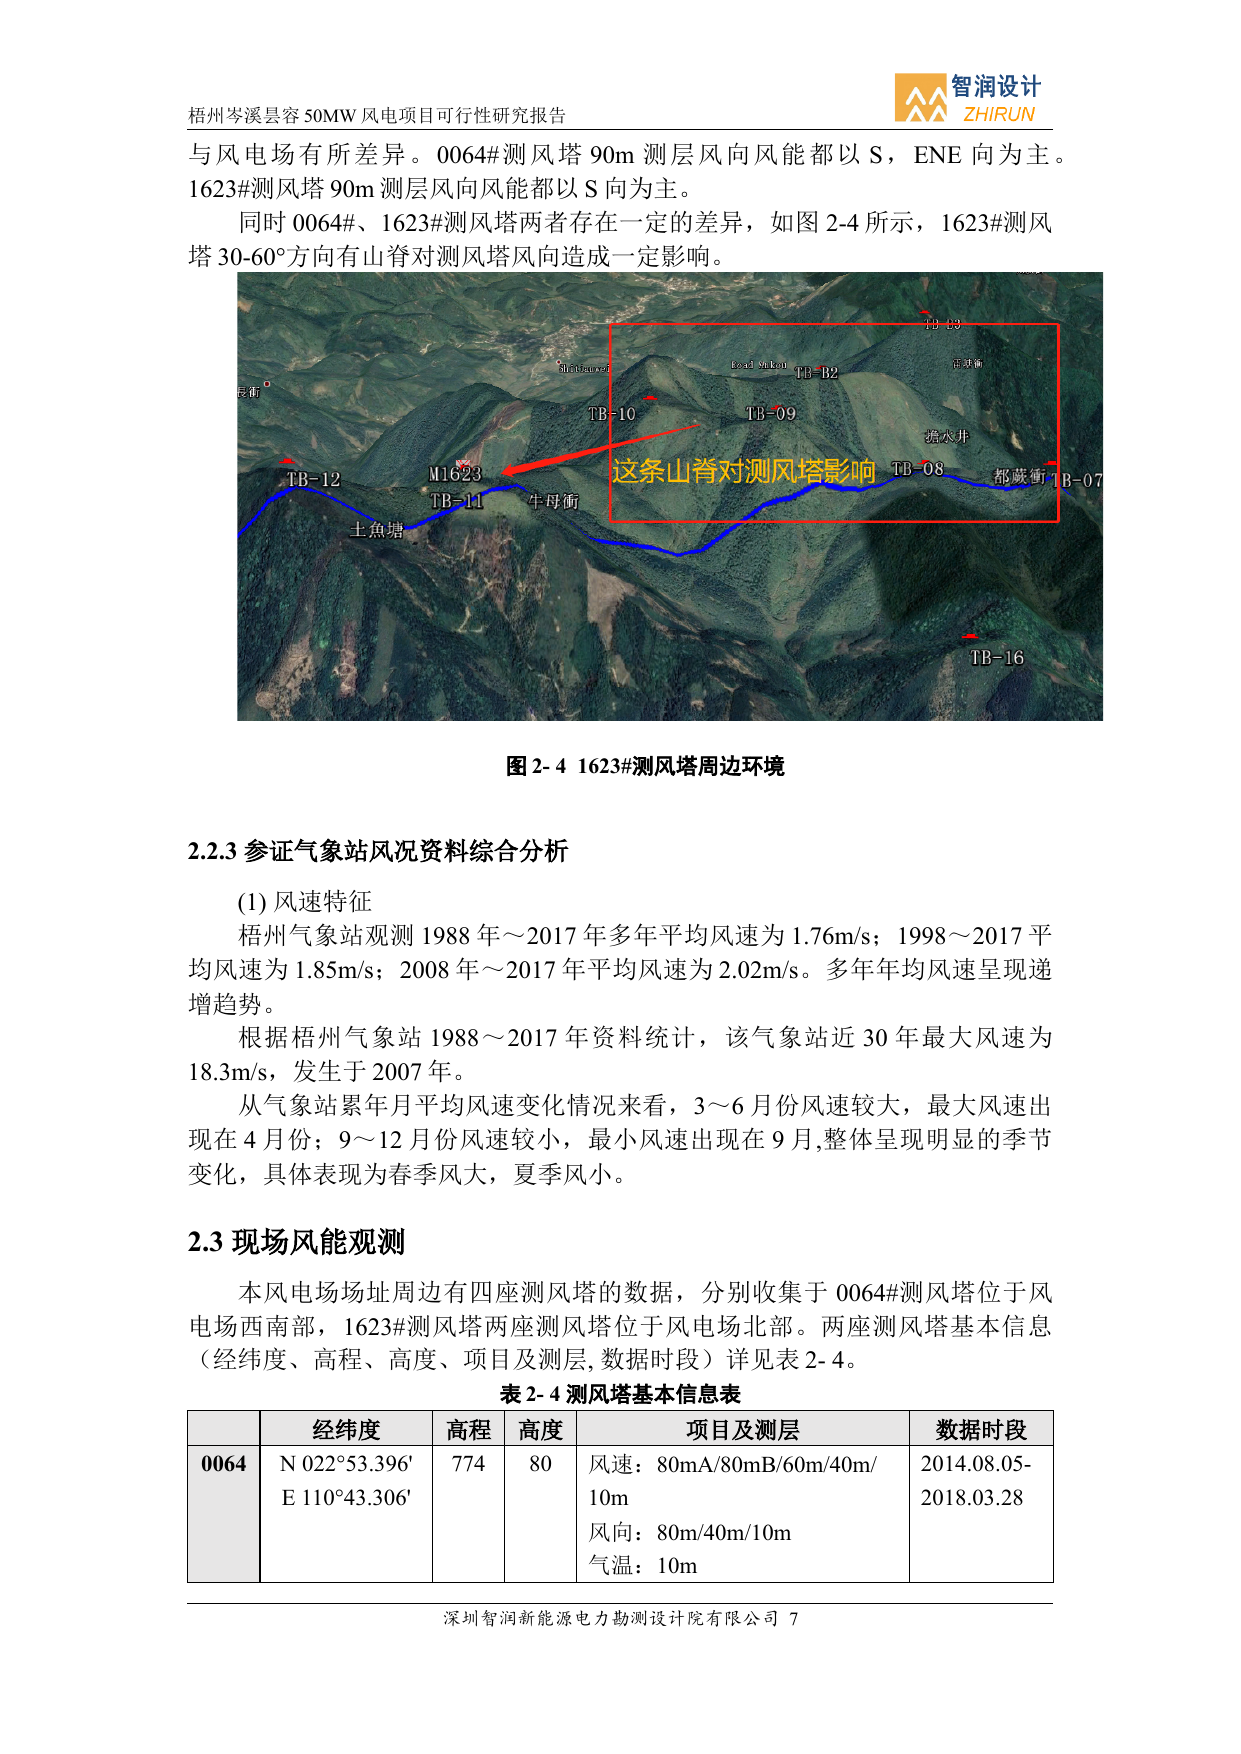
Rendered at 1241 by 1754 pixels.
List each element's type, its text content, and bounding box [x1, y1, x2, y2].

text 从气象站累年月平均风速变化情况来看，3～6月份风速较大，最大风速出现在4月份；9～12月份风速较小，最小风速出现在9月,整体呈现明显的季节变化，具体表现为春季风大，夏季风小。 [187, 1087, 1053, 1189]
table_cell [910, 1446, 1053, 1582]
subtitle 2.3 现场风能观测 [187, 1206, 1053, 1274]
table_cell 0064 [188, 1446, 259, 1582]
title 2.2.3 参证气象站风况资料综合分析 [187, 833, 1053, 867]
text 表2- 4 测风塔基本信息表 [187, 1376, 1053, 1410]
text (1) 风速特征 [187, 884, 1053, 918]
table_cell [577, 1446, 909, 1582]
picture [237, 272, 1104, 721]
table_header 数据时段 [910, 1411, 1053, 1445]
table_cell 774 [433, 1446, 504, 1582]
text 根据梧州气象站1988～2017年资料统计，该气象站近30年最大风速为18.3m/s，发生于2007年。 [187, 1019, 1053, 1087]
table_cell 80 [505, 1446, 576, 1582]
table_header 经纬度 [261, 1411, 432, 1445]
text 本风电场场址周边有四座测风塔的数据，分别收集于0064#测风塔位于风电场西南部，1623#测风塔两座测风塔位于风电场北部。两座测风塔基本信息（经纬度、高程、高度、项目及测层, 数据时段）详见表2- 4。 [187, 1274, 1053, 1376]
text 同时0064#、1623#测风塔两者存在一定的差异，如图2-4所示，1623#测风塔30-60°方向有山脊对测风塔风向造成一定影响。 [187, 204, 1053, 272]
table_header 编号 [188, 1411, 259, 1445]
text 梧州气象站观测1988年～2017年多年平均风速为1.76m/s；1998～2017平均风速为1.85m/s；2008年～2017年平均风速为2.02m/s。多年年均风速呈现递增趋势。 [187, 918, 1053, 1019]
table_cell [261, 1446, 432, 1582]
table_header 高度 [505, 1411, 576, 1445]
table_header 项目及测层 [577, 1411, 909, 1445]
picture [894, 70, 1042, 123]
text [187, 137, 1053, 204]
table_header 高程 [433, 1411, 504, 1445]
